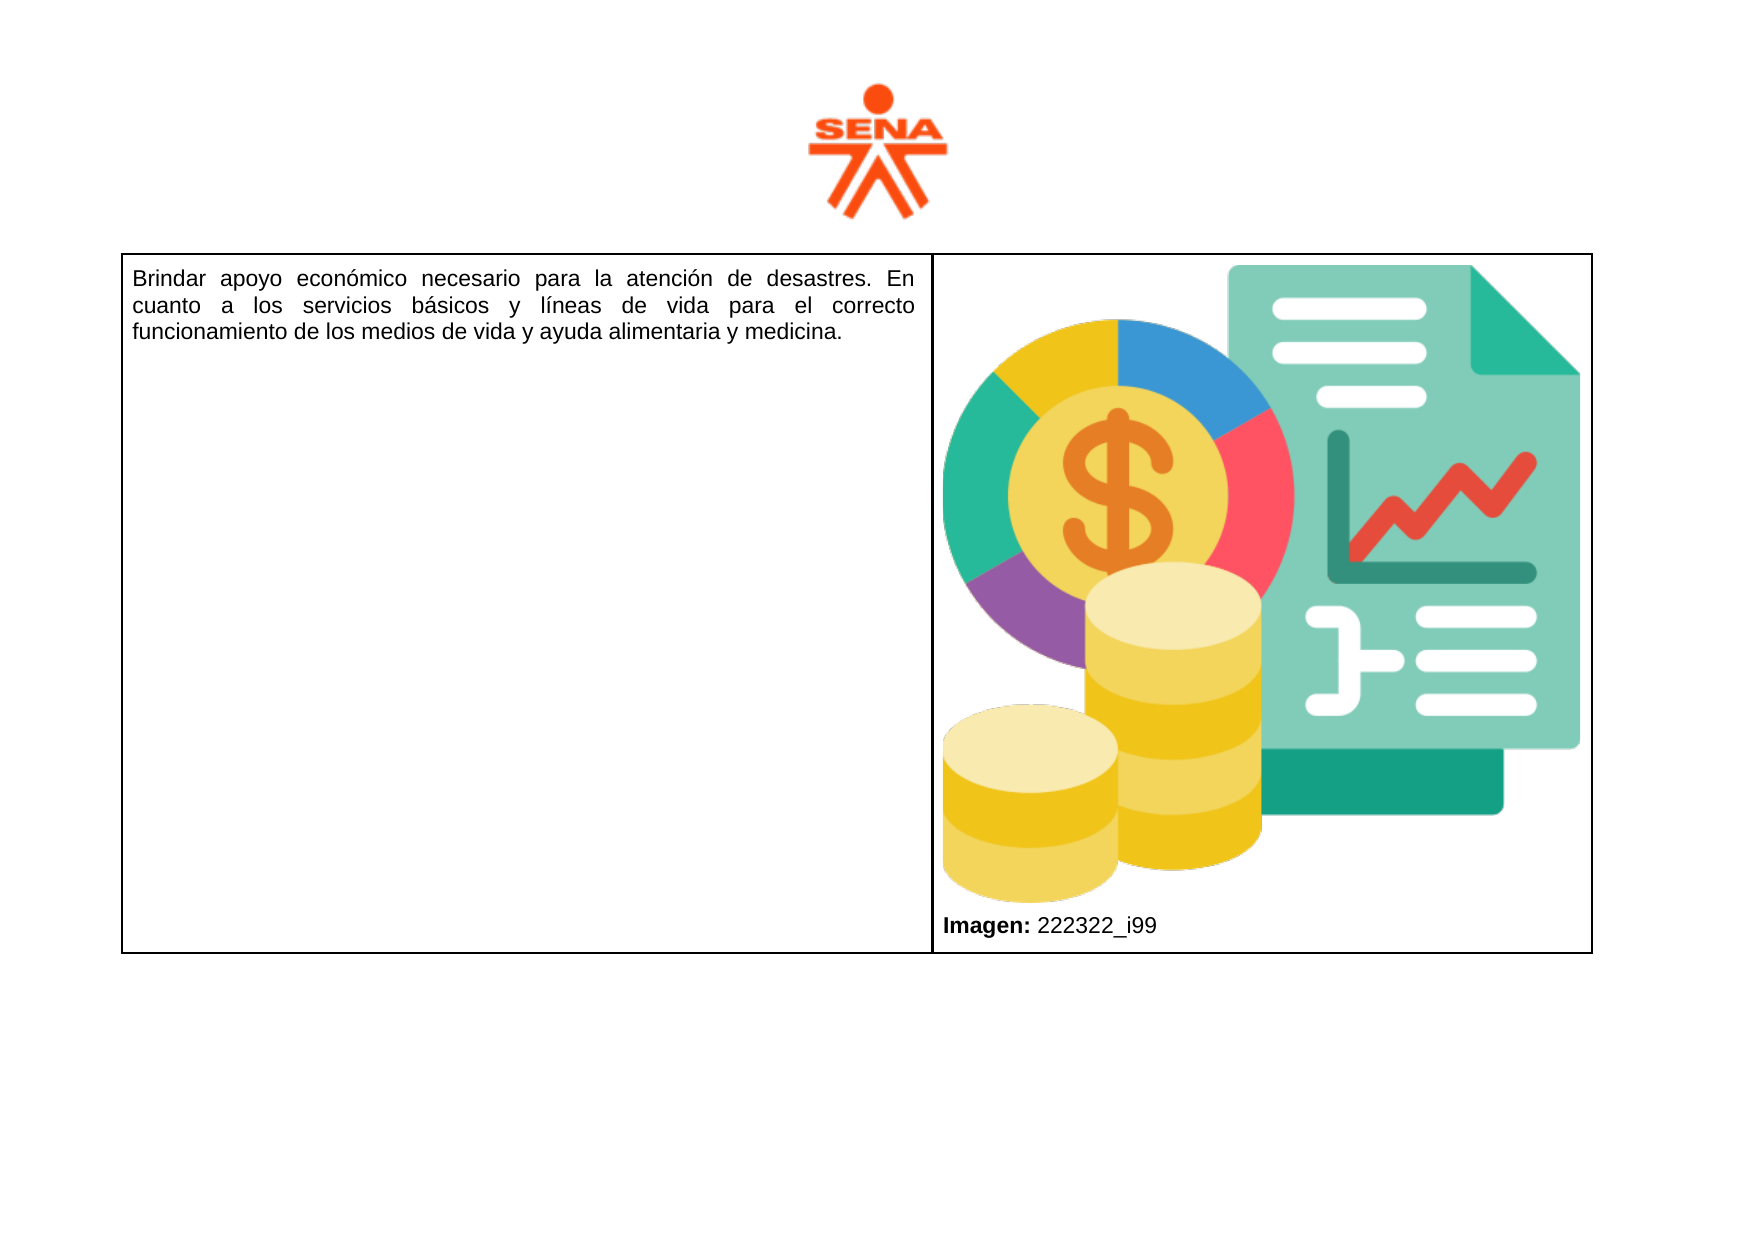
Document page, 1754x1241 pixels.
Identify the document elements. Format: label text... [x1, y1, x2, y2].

table_cell Brindar apoyo económico necesario para la atención de desastres. En cuanto a los servicios básicos y líneas de vida para el correcto funcionamiento de los medios de vida y ayuda alimentaria y medicina. [123, 255, 931, 952]
table_cell Imagen: 222322_i99 [934, 255, 1591, 952]
picture [942, 265, 1581, 903]
picture [796, 75, 958, 227]
